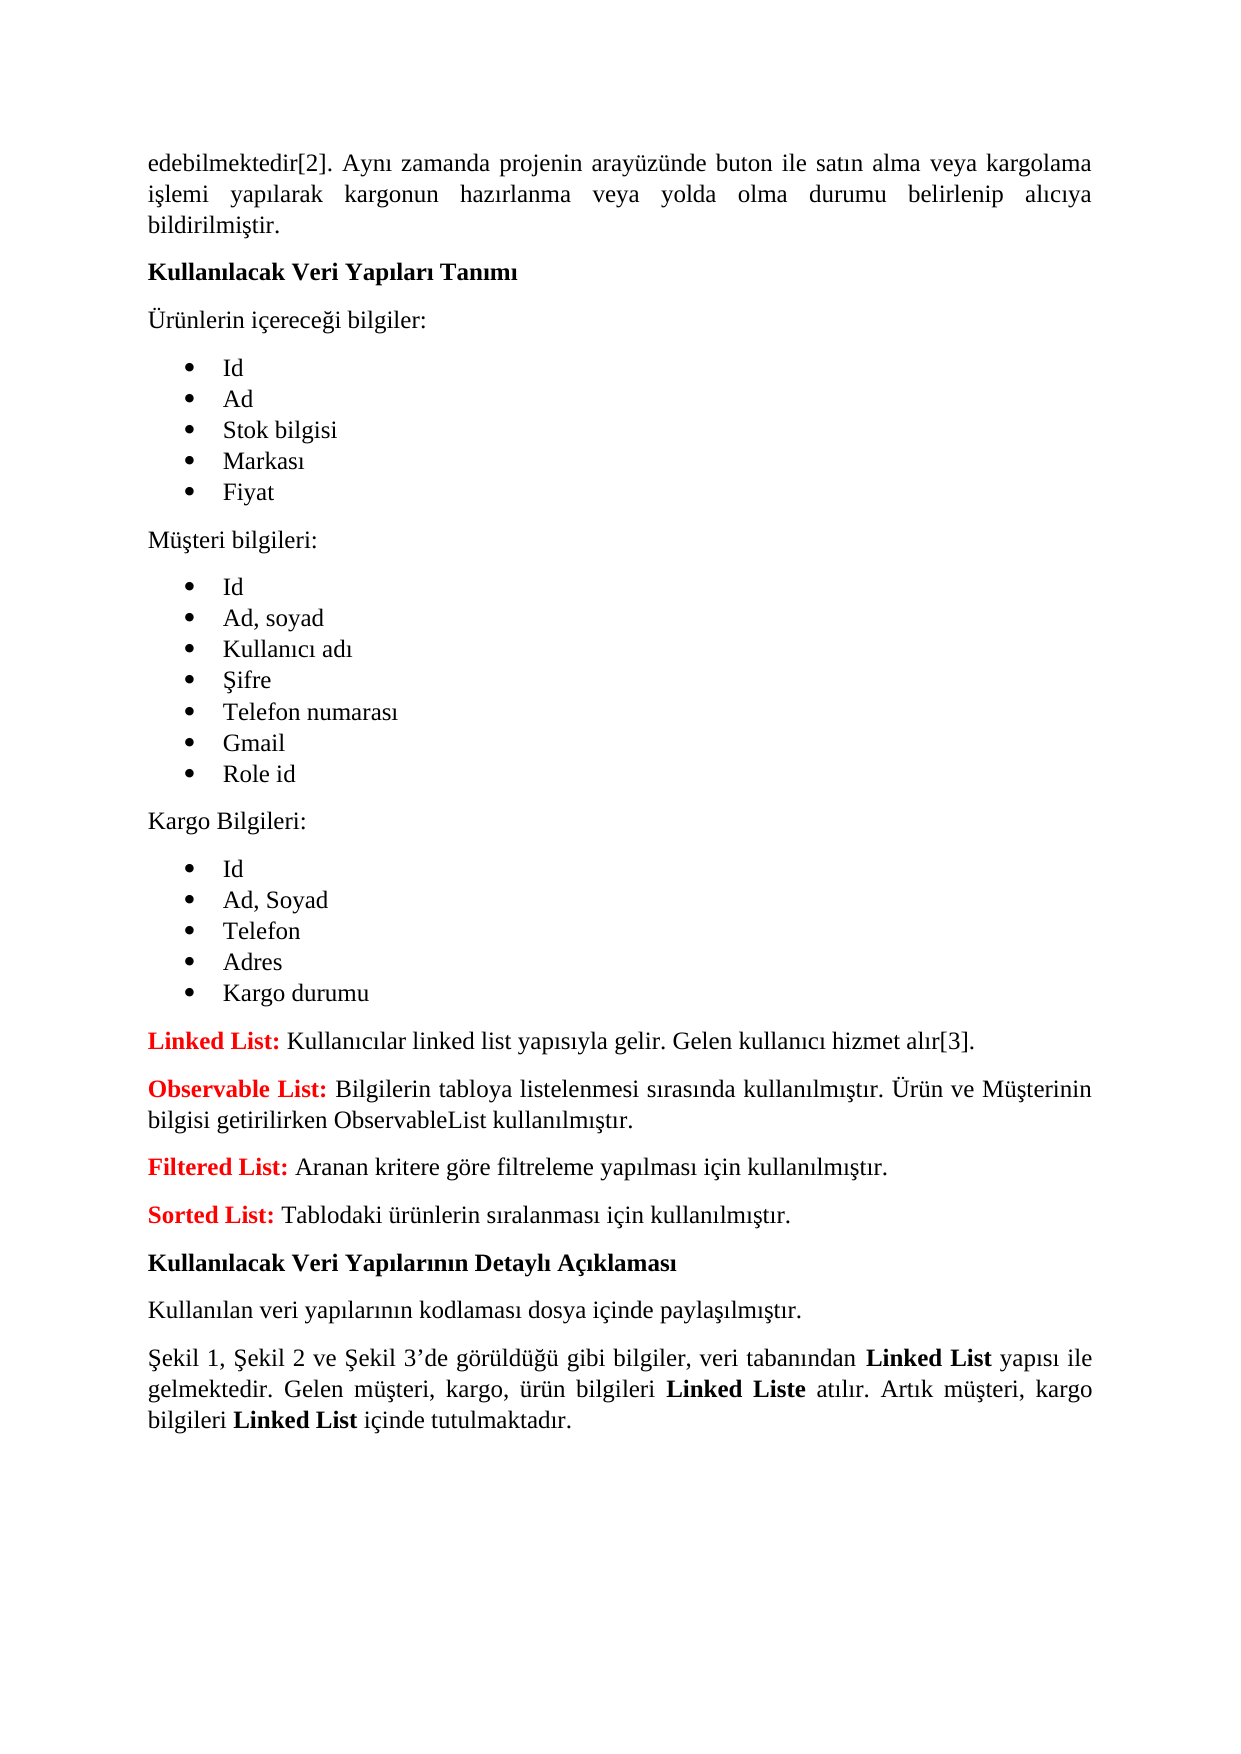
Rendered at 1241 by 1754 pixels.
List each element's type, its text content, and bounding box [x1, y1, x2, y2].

list Id [185, 572, 1093, 601]
list Ad [185, 384, 1093, 413]
list Telefon numarası [185, 697, 1093, 725]
list Stok bilgisi [185, 415, 1093, 444]
list Şifre [185, 666, 1093, 694]
list Gmail [185, 728, 1093, 756]
text Kullanılacak Veri Yapılarının Detaylı Açıklaması [148, 1248, 1093, 1277]
text Kullanılan veri yapılarının kodlaması dosya içinde paylaşılmıştır. [148, 1296, 1093, 1324]
list Fiyat [185, 477, 1093, 506]
list Role id [185, 759, 1093, 787]
text Kullanılacak Veri Yapıları Tanımı [148, 257, 1093, 286]
list Telefon [185, 916, 1093, 945]
list Markası [185, 446, 1093, 475]
text Observable List: Bilgilerin tabloya listelenmesi sırasında kullanılmıştır. Ürün ve Müşterinin bilgisi getirilirken ObservableList kullanılmıştır. [148, 1074, 1093, 1133]
list Id [185, 854, 1093, 883]
text Filtered List: Aranan kritere göre filtreleme yapılması için kullanılmıştır. [148, 1152, 1093, 1181]
text Sorted List: Tablodaki ürünlerin sıralanması için kullanılmıştır. [148, 1200, 1093, 1229]
text Müşteri bilgileri: [148, 525, 1093, 553]
text Şekil 1, Şekil 2 ve Şekil 3’de görüldüğü gibi bilgiler, veri tabanından Linked List yapısı ile gelmektedir. Gelen müşteri, kargo, ürün bilgileri Linked Liste atılır. Artık müşteri, kargo bilgileri Linked List içinde tutulmaktadır. [148, 1343, 1093, 1434]
list Adres [185, 947, 1093, 976]
list Ad, soyad [185, 603, 1093, 632]
text Ürünlerin içereceği bilgiler: [148, 305, 1093, 334]
text Linked List: Kullanıcılar linked list yapısıyla gelir. Gelen kullanıcı hizmet alır[3]. [148, 1026, 1093, 1055]
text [148, 148, 1093, 238]
text Kargo Bilgileri: [148, 806, 1093, 835]
list Ad, Soyad [185, 885, 1093, 914]
list Kullanıcı adı [185, 634, 1093, 663]
list Kargo durumu [185, 978, 1093, 1007]
list Id [185, 353, 1093, 382]
